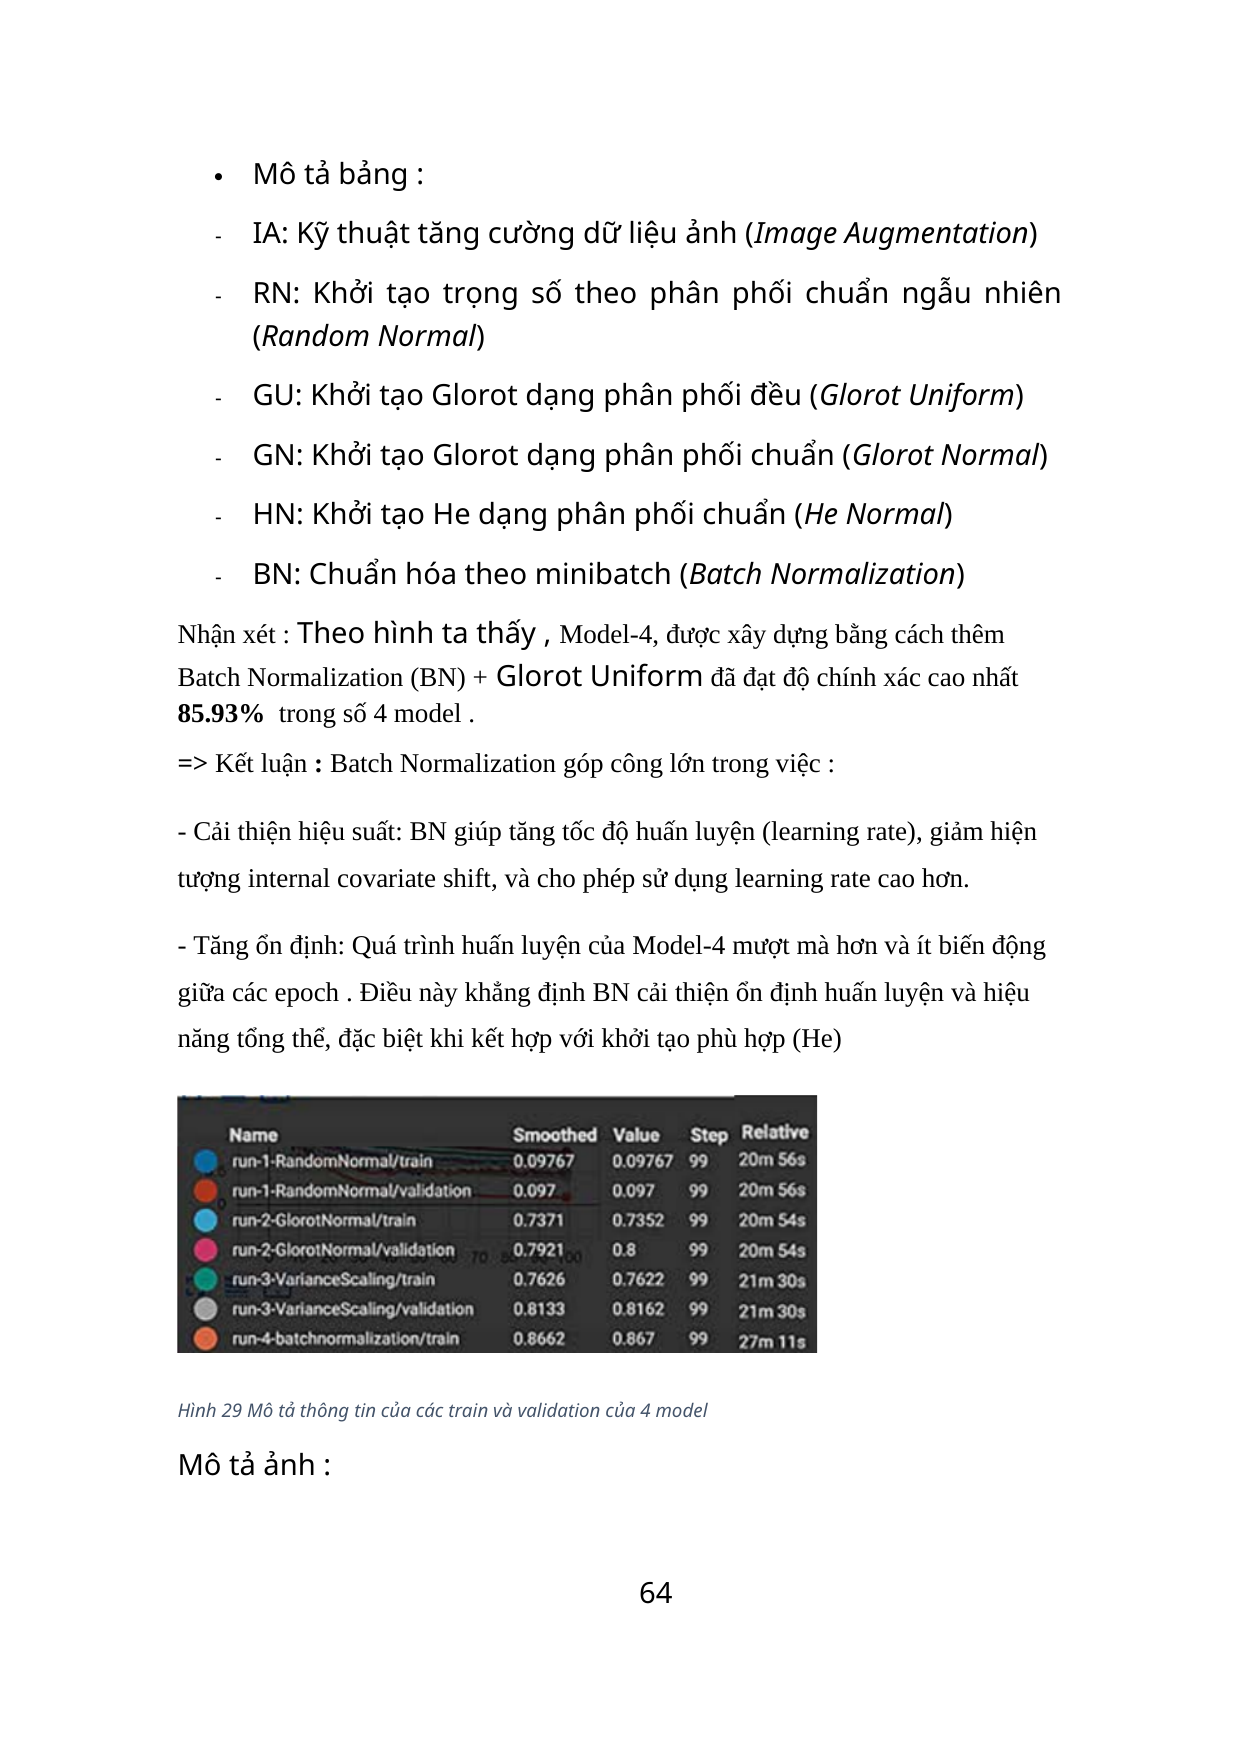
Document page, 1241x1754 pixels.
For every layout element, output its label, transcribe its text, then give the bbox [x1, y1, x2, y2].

picture [177, 1094, 818, 1353]
text => Kết luận : Batch Normalization góp công lớn trong việc : [177, 747, 1063, 779]
list HN: Khởi tạo He dạng phân phối chuẩn (He Normal) [215, 493, 1063, 533]
list RN: Khởi tạo trọng số theo phân phối chuẩn ngẫu nhiên (Random Normal) [215, 272, 1063, 355]
list GU: Khởi tạo Glorot dạng phân phối đều (Glorot Uniform) [215, 374, 1063, 414]
list GN: Khởi tạo Glorot dạng phân phối chuẩn (Glorot Normal) [215, 434, 1063, 474]
list IA: Kỹ thuật tăng cường dữ liệu ảnh (Image Augmentation) [215, 213, 1063, 252]
text Hình 29 Mô tả thông tin của các train và validation của 4 model [177, 1398, 1063, 1423]
list BN: Chuẩn hóa theo minibatch (Batch Normalization) [215, 553, 1063, 593]
text Nhận xét : Theo hình ta thấy , Model-4, được xây dựng bằng cách thêm Batch Normalization (BN) + Glorot Uniform đã đạt độ chính xác cao nhất 85.93% trong số 4 model . [177, 612, 1063, 728]
text - Cải thiện hiệu suất: BN giúp tăng tốc độ huấn luyện (learning rate), giảm hiện tượng internal covariate shift, và cho phép sử dụng learning rate cao hơn. [177, 815, 1063, 893]
list Mô tả bảng : [215, 153, 1063, 193]
text - Tăng ổn định: Quá trình huấn luyện của Model-4 mượt mà hơn và ít biến động giữa các epoch . Điều này khẳng định BN cải thiện ổn định huấn luyện và hiệu năng tổng thể, đặc biệt khi kết hợp với khởi tạo phù hợp (He) [177, 929, 1063, 1054]
text Mô tả ảnh : [177, 1444, 1063, 1484]
